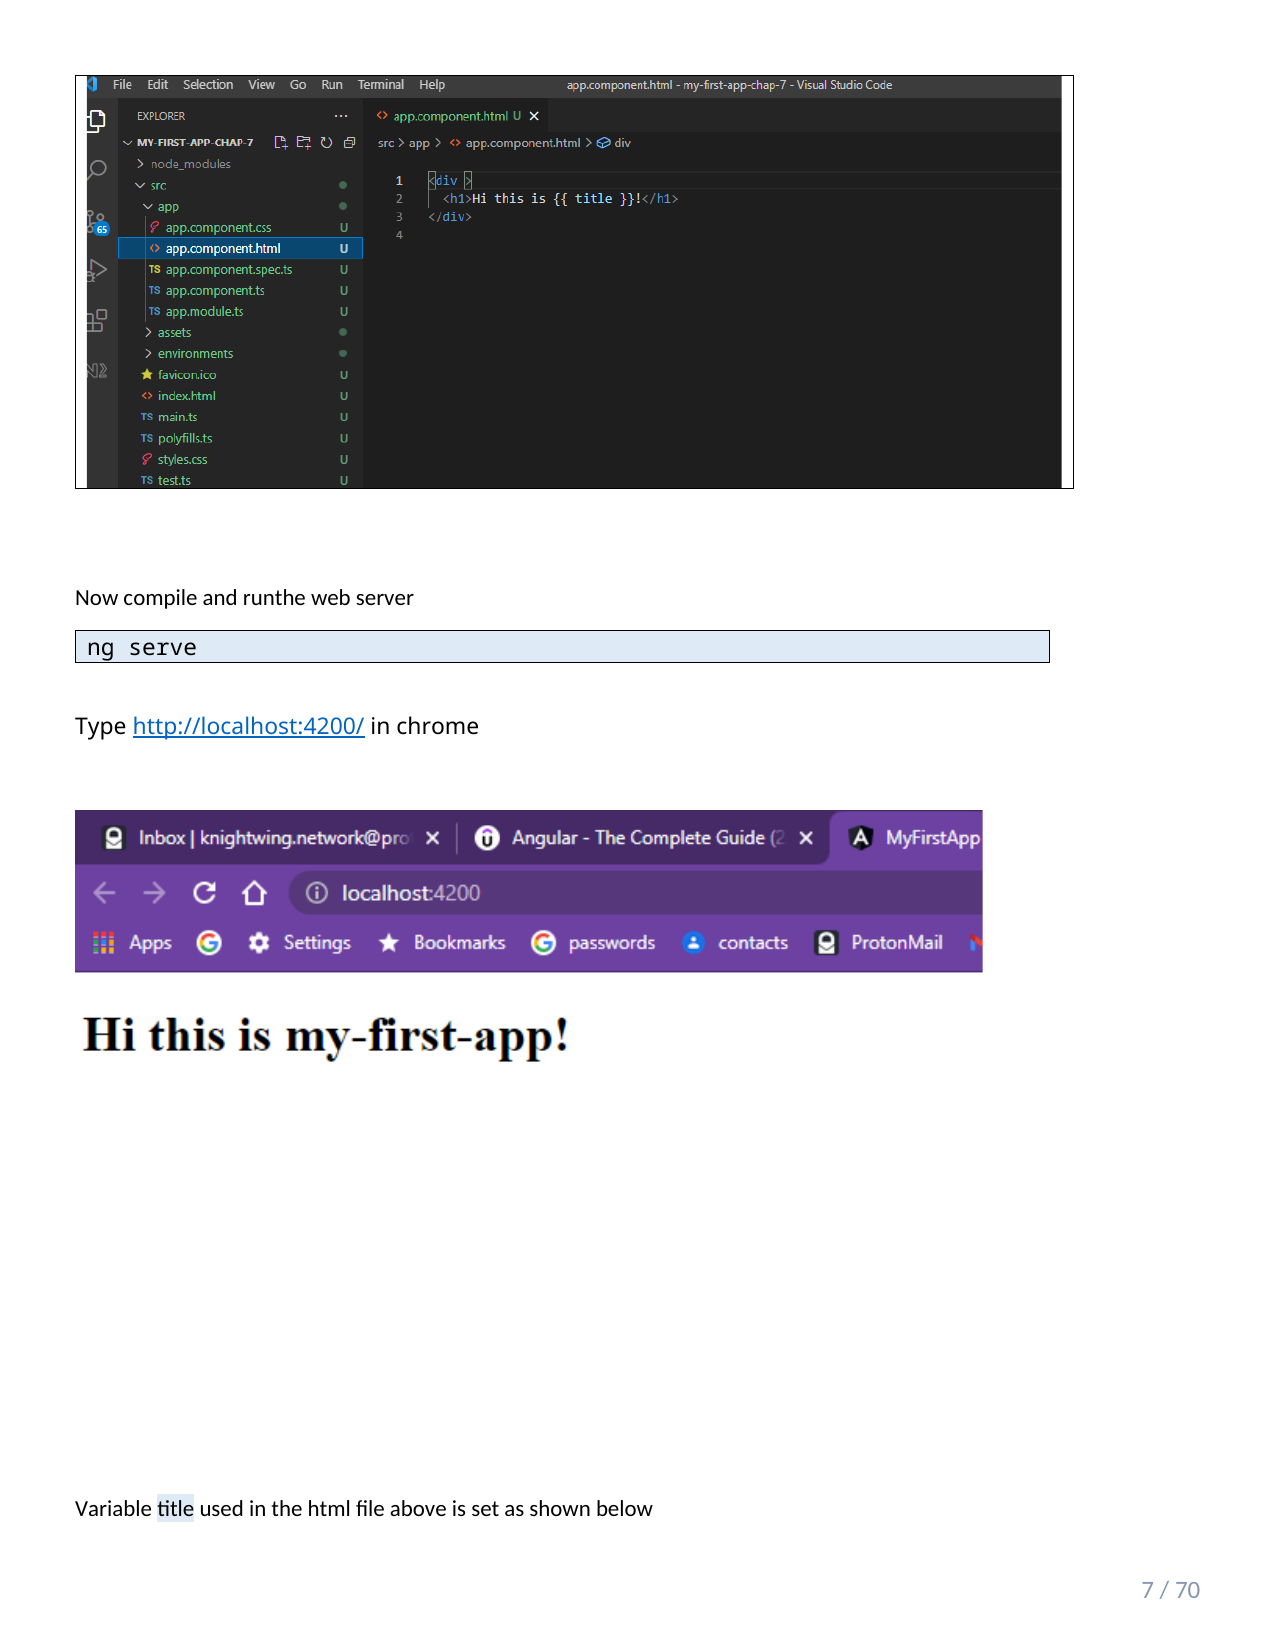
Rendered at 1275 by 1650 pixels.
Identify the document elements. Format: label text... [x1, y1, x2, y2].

picture [75, 810, 983, 1381]
table_cell [76, 76, 86, 488]
table_header ng serve [76, 631, 1049, 662]
picture [86, 76, 1062, 488]
text Variable title used in the html file above is set as shown below [194, 1494, 1200, 1522]
text Type http://localhost:4200/ in chrome [75, 710, 1200, 741]
table_cell [1062, 76, 1073, 488]
text Now compile and runthe web server [75, 583, 1200, 611]
